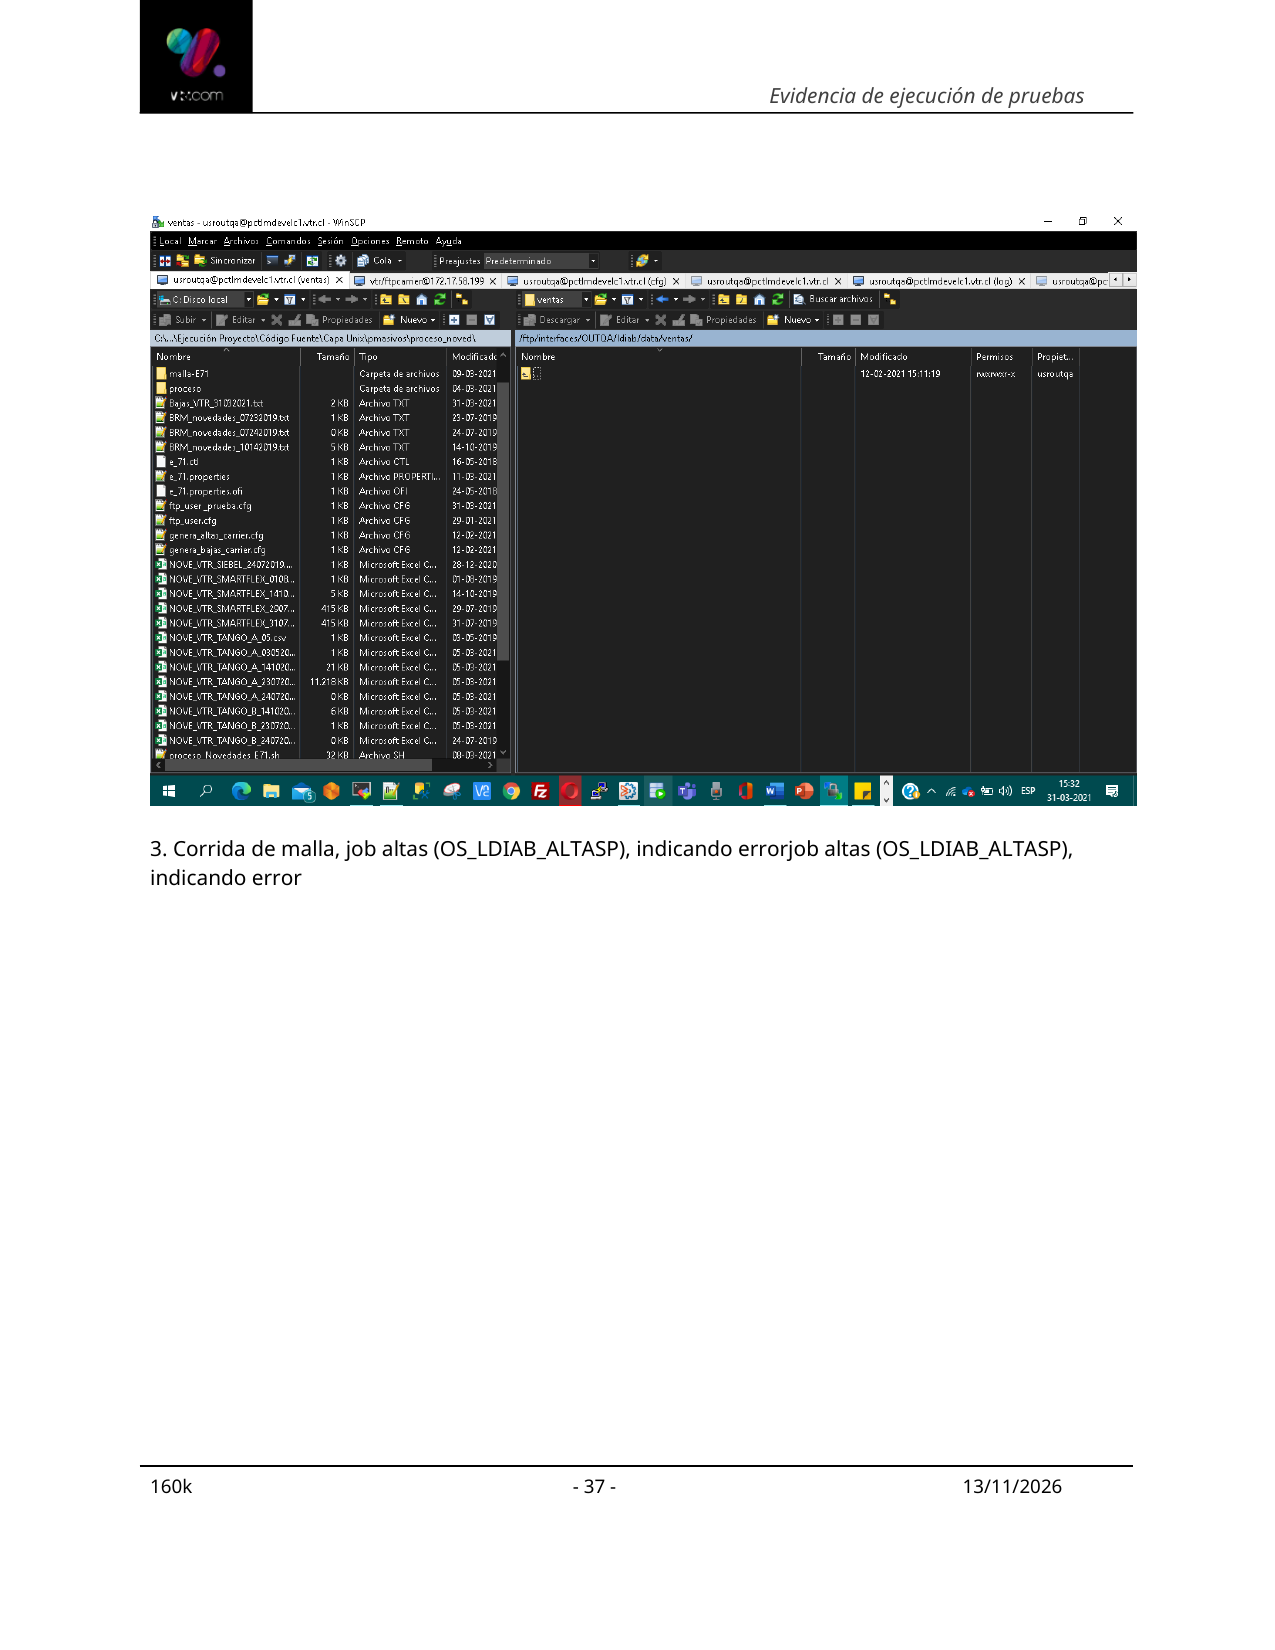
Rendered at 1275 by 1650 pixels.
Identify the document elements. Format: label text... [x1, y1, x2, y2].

picture [150, 213, 1137, 806]
picture [166, 28, 226, 101]
text 3. Corrida de malla, job altas (OS_LDIAB_ALTASP), indicando errorjob altas (OS_LDIAB_ALTASP), indicando error [150, 834, 1137, 891]
